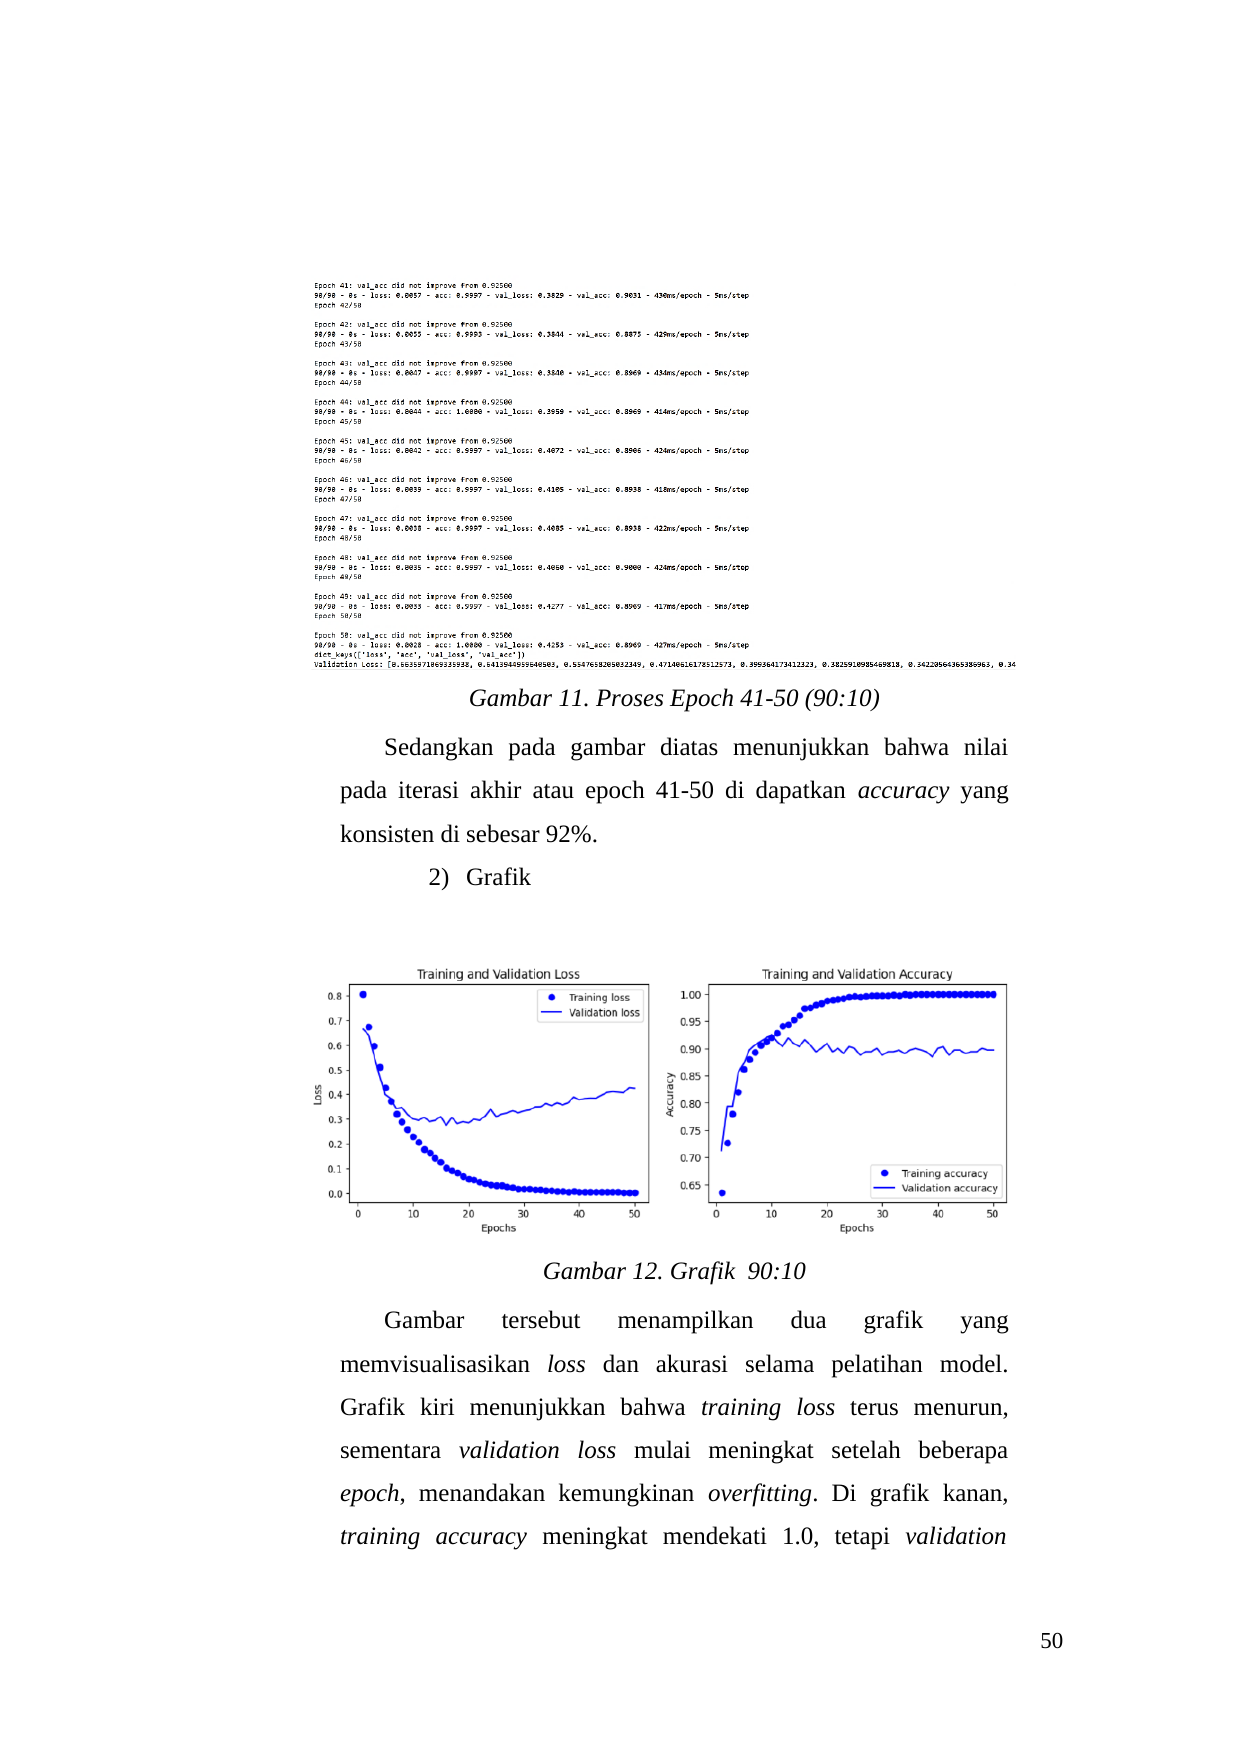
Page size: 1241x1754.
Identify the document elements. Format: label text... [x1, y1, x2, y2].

text Gambar 11. Proses Epoch 41-50 (90:10) [265, 683, 1009, 712]
picture [311, 961, 1014, 1243]
text Sedangkan pada gambar diatas menunjukkan bahwa nilai pada iterasi akhir atau epoch 41-50 di dapatkan accuracy yang konsisten di sebesar 92%. [340, 732, 1009, 847]
text Gambar 12. Grafik 90:10 [265, 1256, 1009, 1285]
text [340, 1306, 1009, 1550]
picture [311, 275, 1016, 670]
list Grafik [428, 862, 1063, 891]
